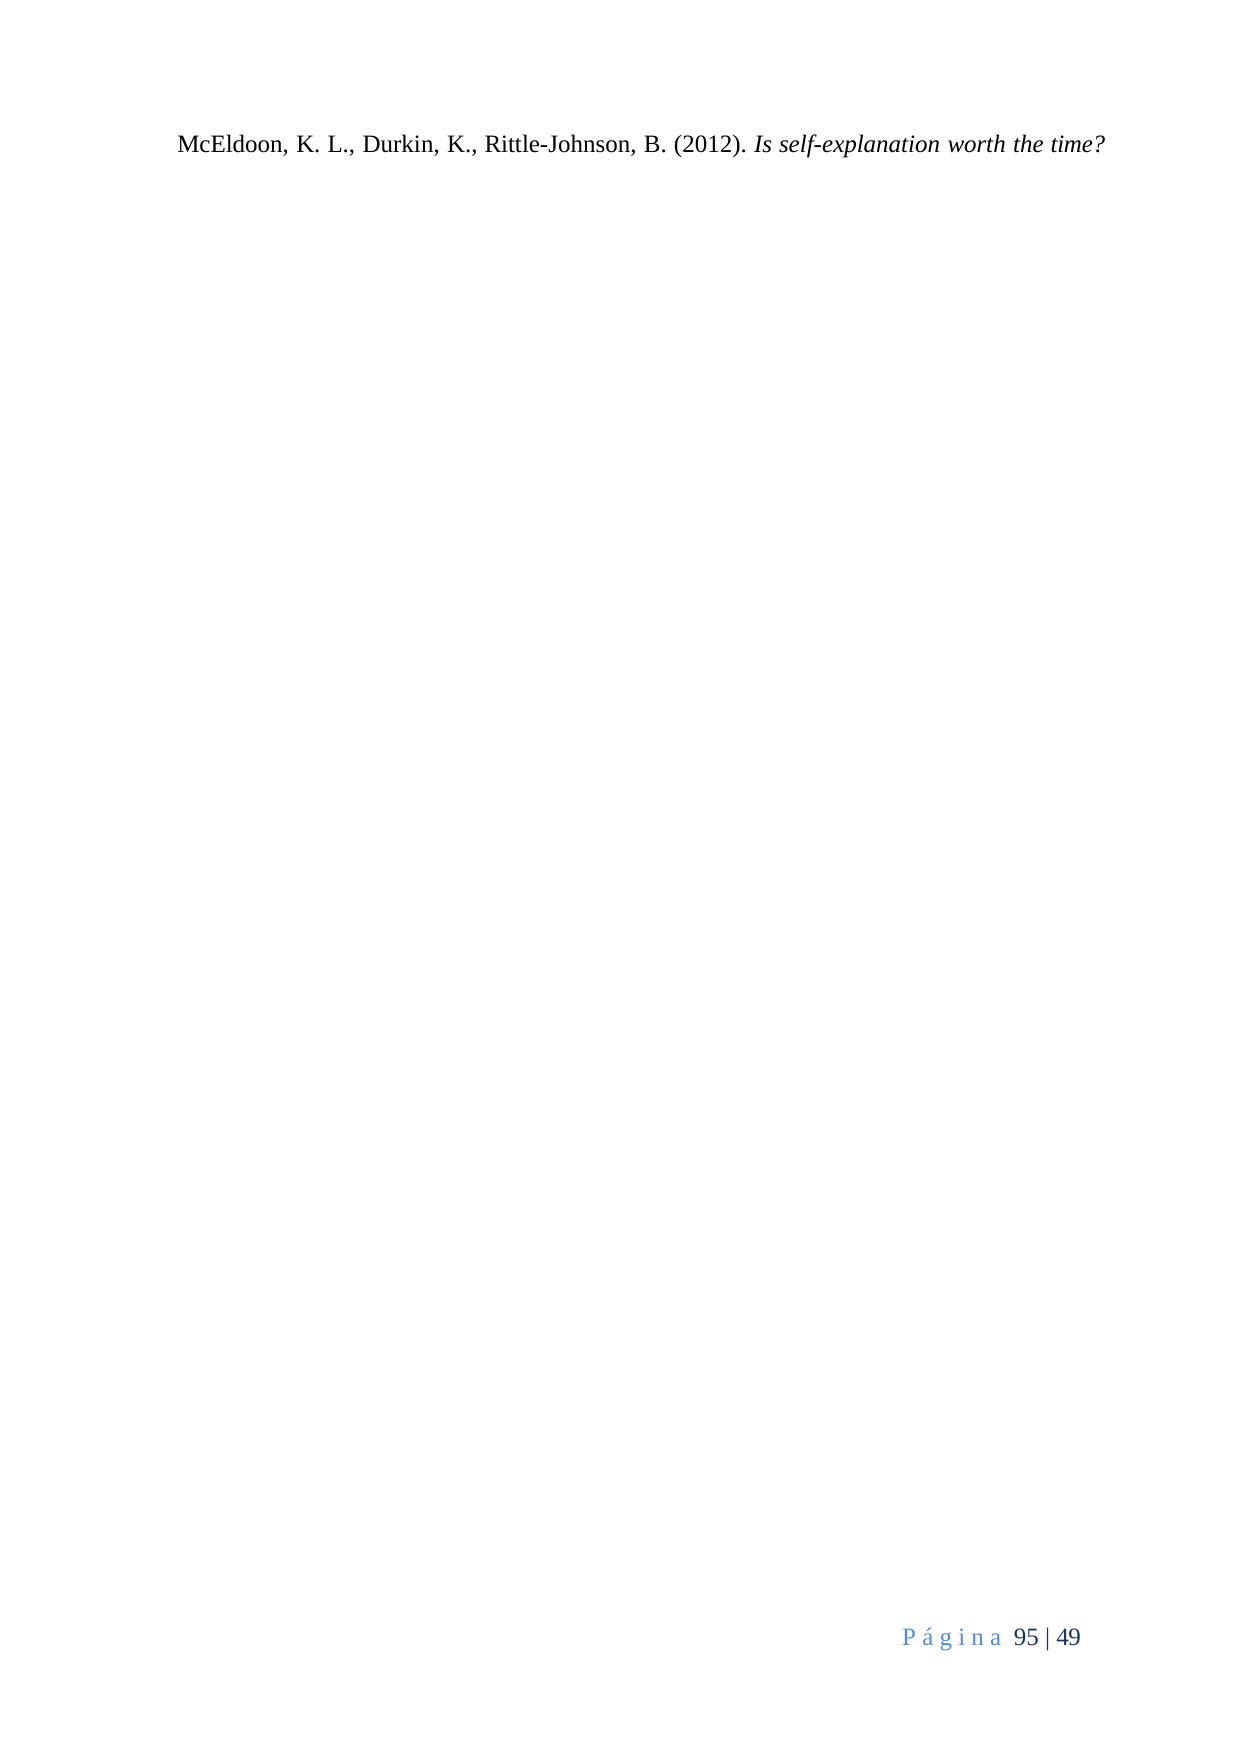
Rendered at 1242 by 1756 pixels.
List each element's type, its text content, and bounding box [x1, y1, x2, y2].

text McEldoon, K. L., Durkin, K., Rittle-Johnson, B. (2012). Is self-explanation worth the time? [177, 129, 1138, 158]
